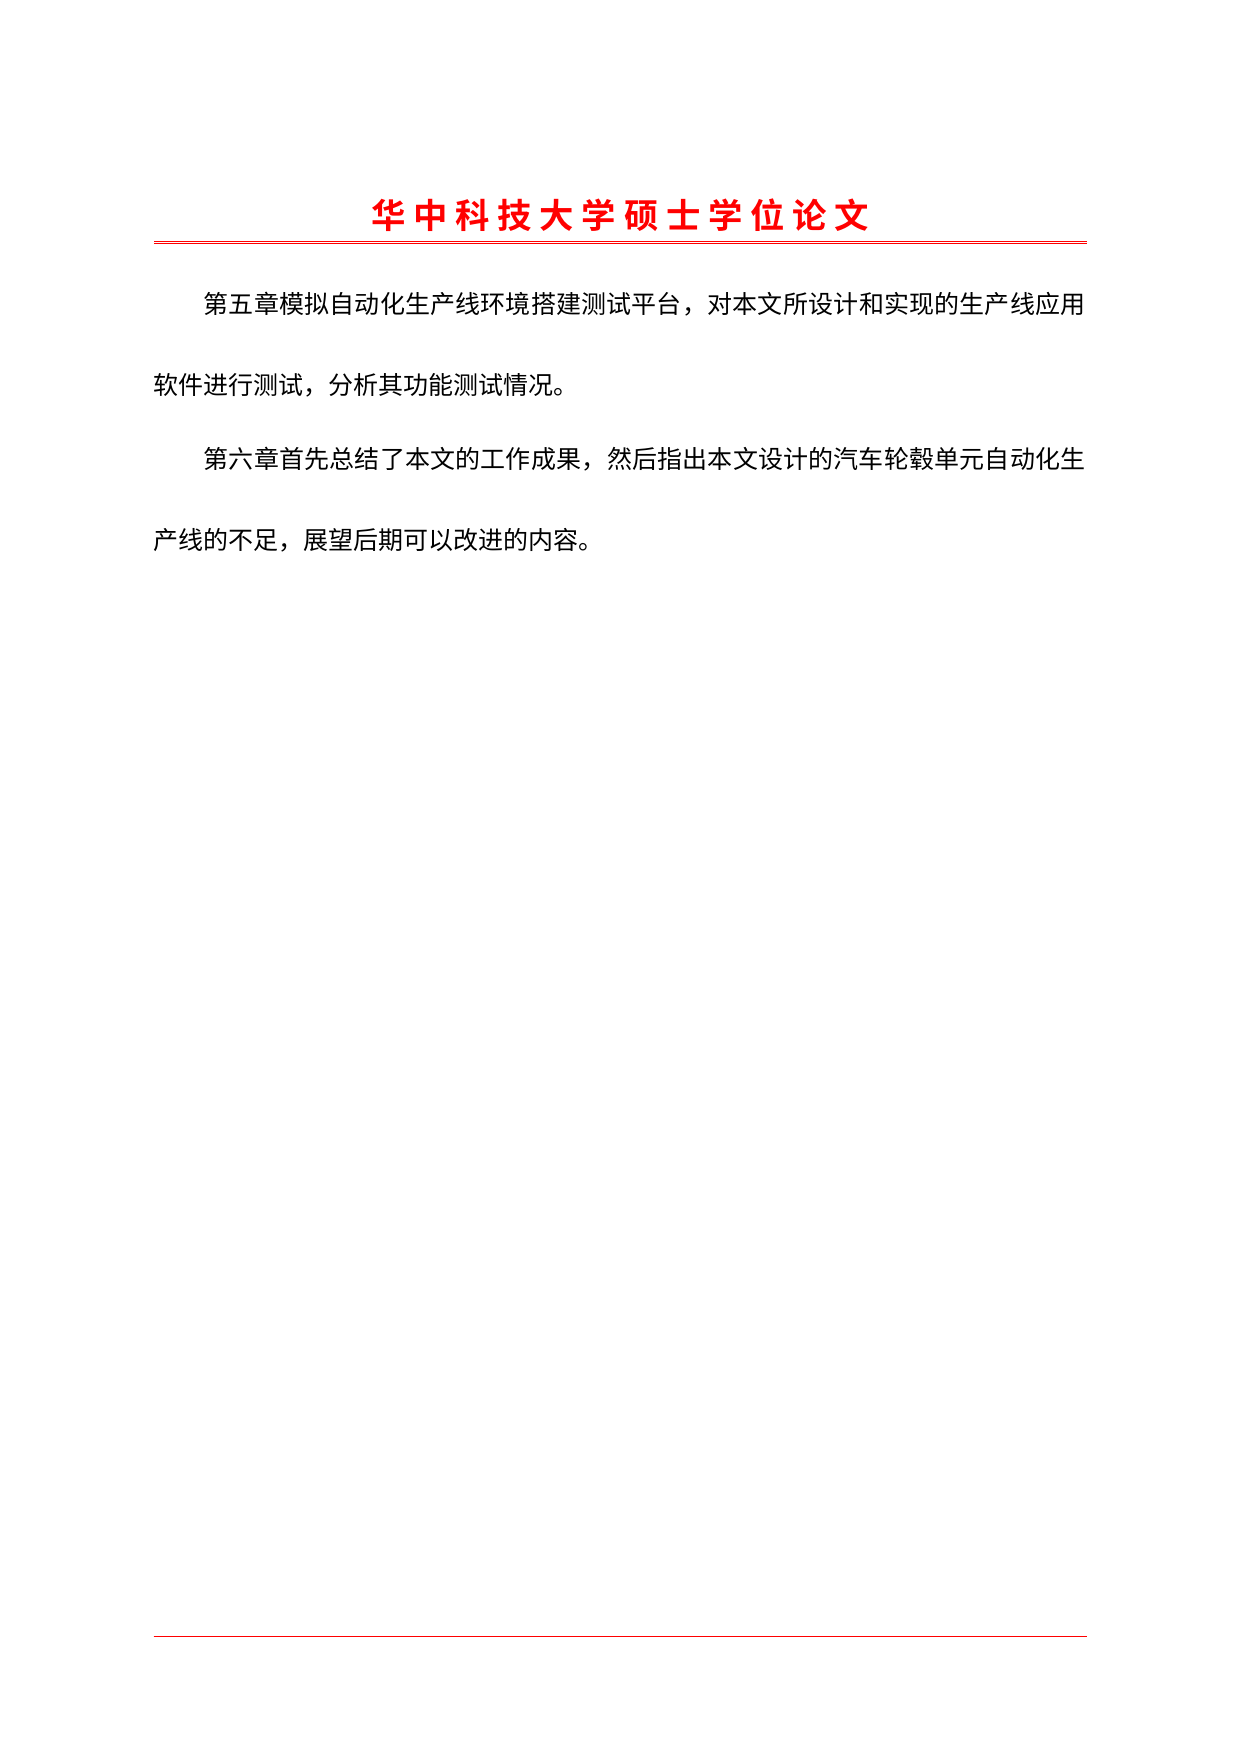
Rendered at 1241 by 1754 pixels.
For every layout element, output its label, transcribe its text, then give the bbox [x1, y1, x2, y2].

text 第五章模拟自动化生产线环境搭建测试平台，对本文所设计和实现的生产线应用软件进行测试，分析其功能测试情况。 [153, 270, 1087, 416]
text 第六章首先总结了本文的工作成果，然后指出本文设计的汽车轮毂单元自动化生产线的不足，展望后期可以改进的内容。 [153, 425, 1087, 571]
